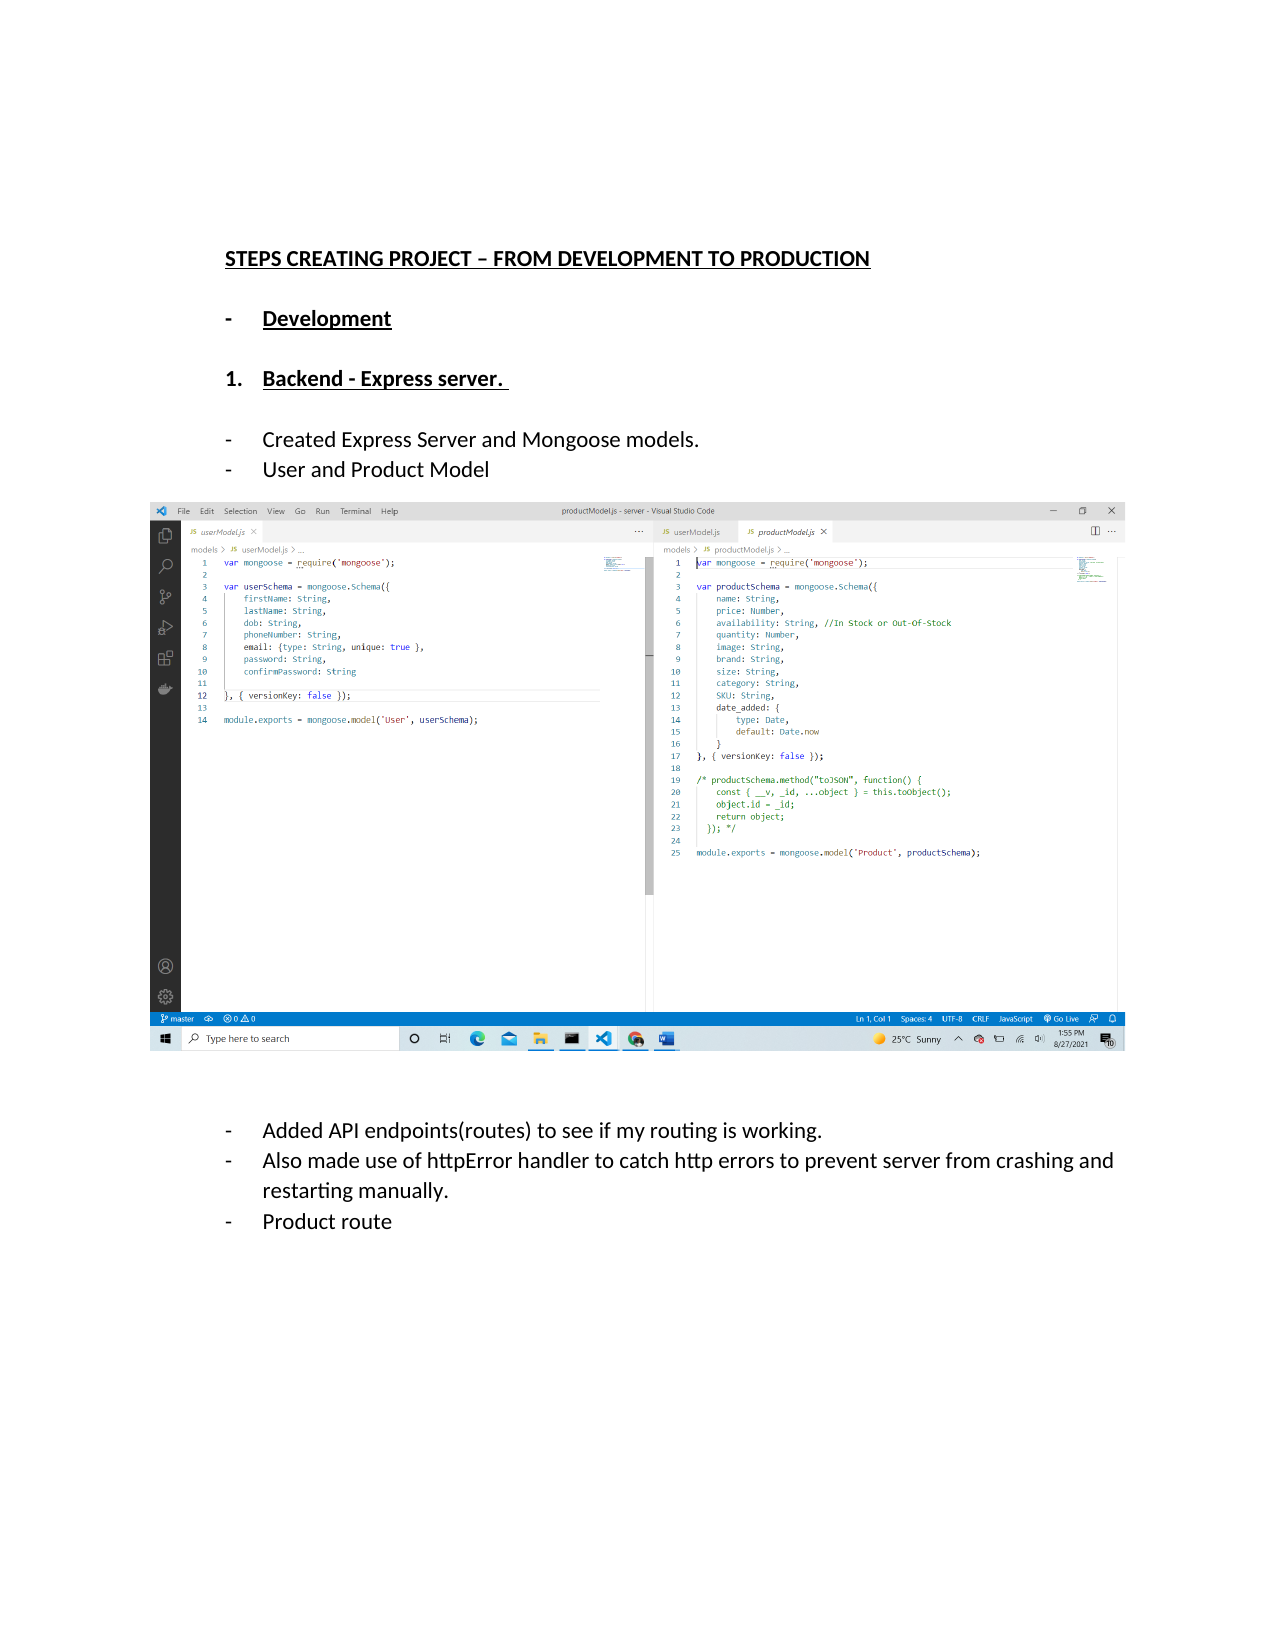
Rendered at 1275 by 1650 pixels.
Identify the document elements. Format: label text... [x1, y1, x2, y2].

list User and Product Model [225, 455, 1125, 483]
list Development [225, 304, 1125, 332]
picture [150, 502, 1125, 1051]
list Added API endpoints(routes) to see if my routing is working. [225, 1116, 1125, 1144]
list Product route [225, 1207, 1125, 1235]
list Backend - Express server. [225, 364, 1125, 393]
list Also made use of httpError handler to catch http errors to prevent server from crashing and restarting manually. [225, 1146, 1125, 1205]
list Created Express Server and Mongoose models. [225, 425, 1125, 453]
list STEPS CREATING PROJECT – FROM DEVELOPMENT TO PRODUCTION [225, 244, 1125, 272]
